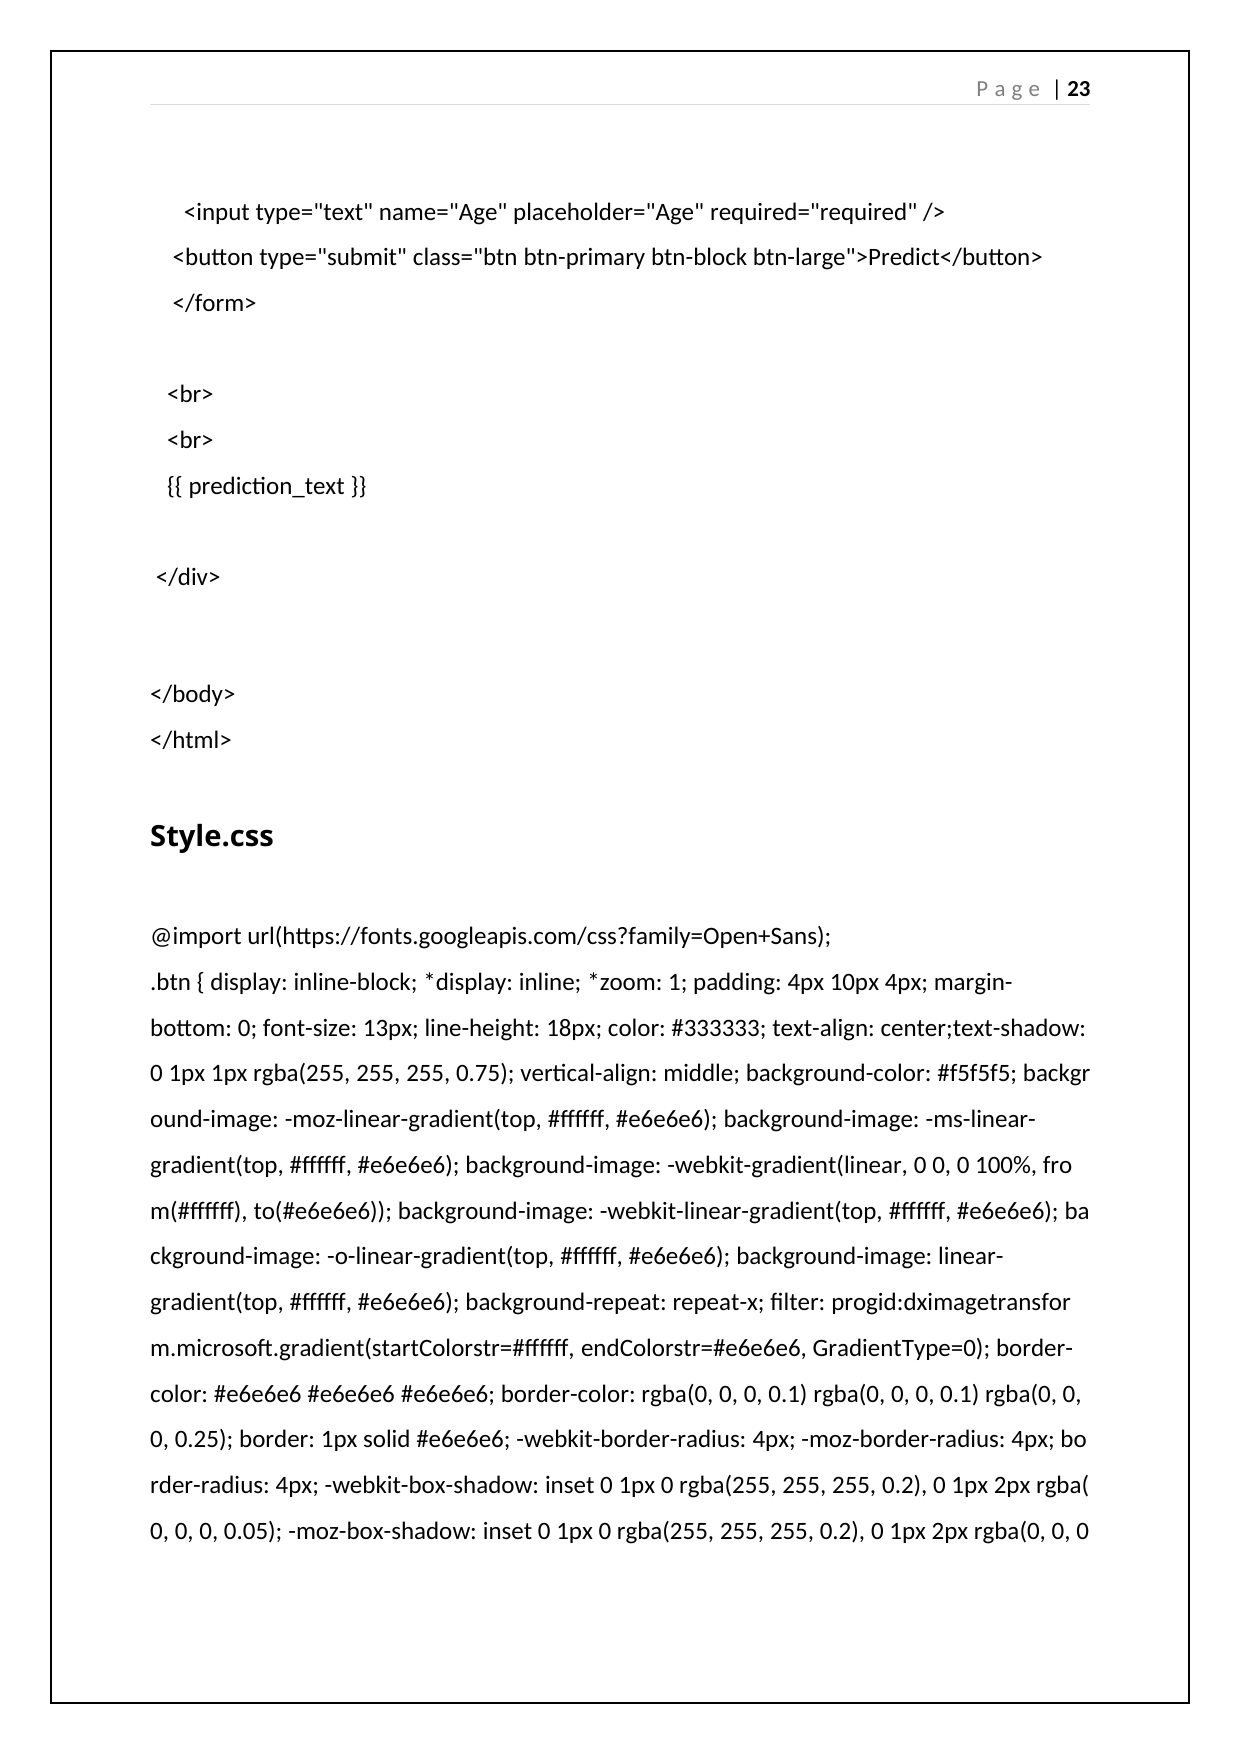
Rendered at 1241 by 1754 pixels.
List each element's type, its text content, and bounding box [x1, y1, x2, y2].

text </form> [150, 287, 1090, 318]
text Style.css [150, 815, 1090, 855]
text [150, 966, 1090, 1545]
text {{ prediction_text }} [150, 470, 1090, 501]
text <input type="text" name="Age" placeholder="Age" required="required" /> [150, 196, 1090, 226]
text <br> [150, 424, 1090, 455]
text </div> [150, 562, 1090, 592]
text </html> [150, 724, 1090, 754]
text @import url(https://fonts.googleapis.com/css?family=Open+Sans); [150, 920, 1090, 951]
text </body> [150, 678, 1090, 708]
text <button type="submit" class="btn btn-primary btn-block btn-large">Predict</button> [150, 241, 1090, 272]
text <br> [150, 379, 1090, 409]
